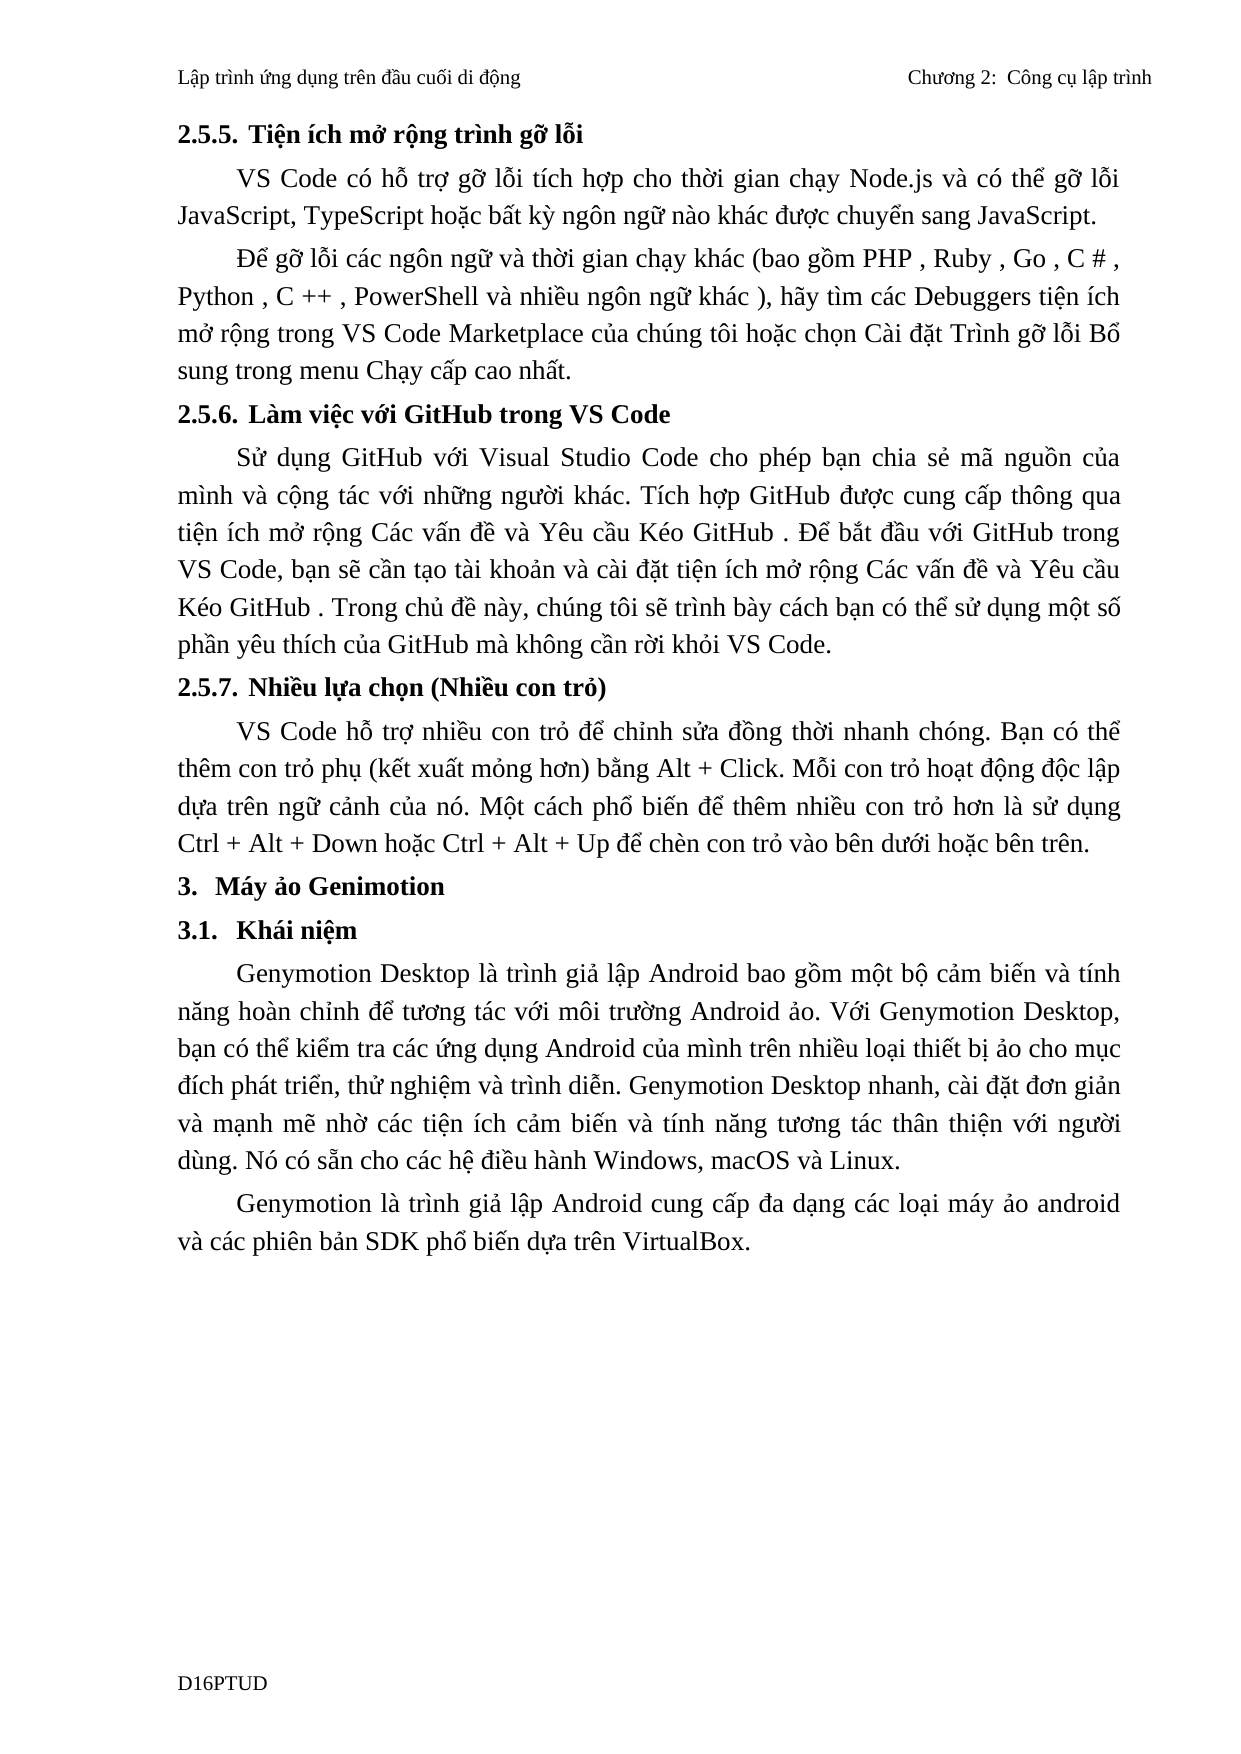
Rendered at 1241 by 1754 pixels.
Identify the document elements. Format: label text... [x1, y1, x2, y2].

subtitle Nhiều lựa chọn (Nhiều con trỏ) [177, 671, 1122, 703]
text Để gỡ lỗi các ngôn ngữ và thời gian chạy khác (bao gồm PHP , Ruby , Go , C # , Python , C ++ , PowerShell và nhiều ngôn ngữ khác ), hãy tìm các Debuggers tiện ích mở rộng trong VS Code Marketplace của chúng tôi hoặc chọn Cài đặt Trình gỡ lỗi Bổ sung trong menu Chạy cấp cao nhất. [177, 242, 1122, 386]
subtitle Khái niệm [177, 914, 1122, 945]
text Genymotion là trình giả lập Android cung cấp đa dạng các loại máy ảo android và các phiên bản SDK phổ biến dựa trên VirtualBox. [177, 1187, 1122, 1256]
subtitle Máy ảo Genimotion [177, 870, 1122, 902]
subtitle Làm việc với GitHub trong VS Code [177, 398, 1122, 429]
text Genymotion Desktop là trình giả lập Android bao gồm một bộ cảm biến và tính năng hoàn chỉnh để tương tác với môi trường Android ảo. Với Genymotion Desktop, bạn có thể kiểm tra các ứng dụng Android của mình trên nhiều loại thiết bị ảo cho mục đích phát triển, thử nghiệm và trình diễn. Genymotion Desktop nhanh, cài đặt đơn giản và mạnh mẽ nhờ các tiện ích cảm biến và tính năng tương tác thân thiện với người dùng. Nó có sẵn cho các hệ điều hành Windows, macOS và Linux. [177, 957, 1122, 1175]
text Sử dụng GitHub với Visual Studio Code cho phép bạn chia sẻ mã nguồn của mình và cộng tác với những người khác. Tích hợp GitHub được cung cấp thông qua tiện ích mở rộng Các vấn đề và Yêu cầu Kéo GitHub . Để bắt đầu với GitHub trong VS Code, bạn sẽ cần tạo tài khoản và cài đặt tiện ích mở rộng Các vấn đề và Yêu cầu Kéo GitHub . Trong chủ đề này, chúng tôi sẽ trình bày cách bạn có thể sử dụng một số phần yêu thích của GitHub mà không cần rời khỏi VS Code. [177, 441, 1122, 659]
subtitle Tiện ích mở rộng trình gỡ lỗi [177, 118, 1122, 149]
text VS Code có hỗ trợ gỡ lỗi tích hợp cho thời gian chạy Node.js và có thể gỡ lỗi JavaScript, TypeScript hoặc bất kỳ ngôn ngữ nào khác được chuyển sang JavaScript. [177, 162, 1122, 230]
text VS Code hỗ trợ nhiều con trỏ để chỉnh sửa đồng thời nhanh chóng. Bạn có thể thêm con trỏ phụ (kết xuất mỏng hơn) bằng Alt + Click. Mỗi con trỏ hoạt động độc lập dựa trên ngữ cảnh của nó. Một cách phổ biến để thêm nhiều con trỏ hơn là sử dụng Ctrl + Alt + Down hoặc Ctrl + Alt + Up để chèn con trỏ vào bên dưới hoặc bên trên. [177, 715, 1122, 858]
